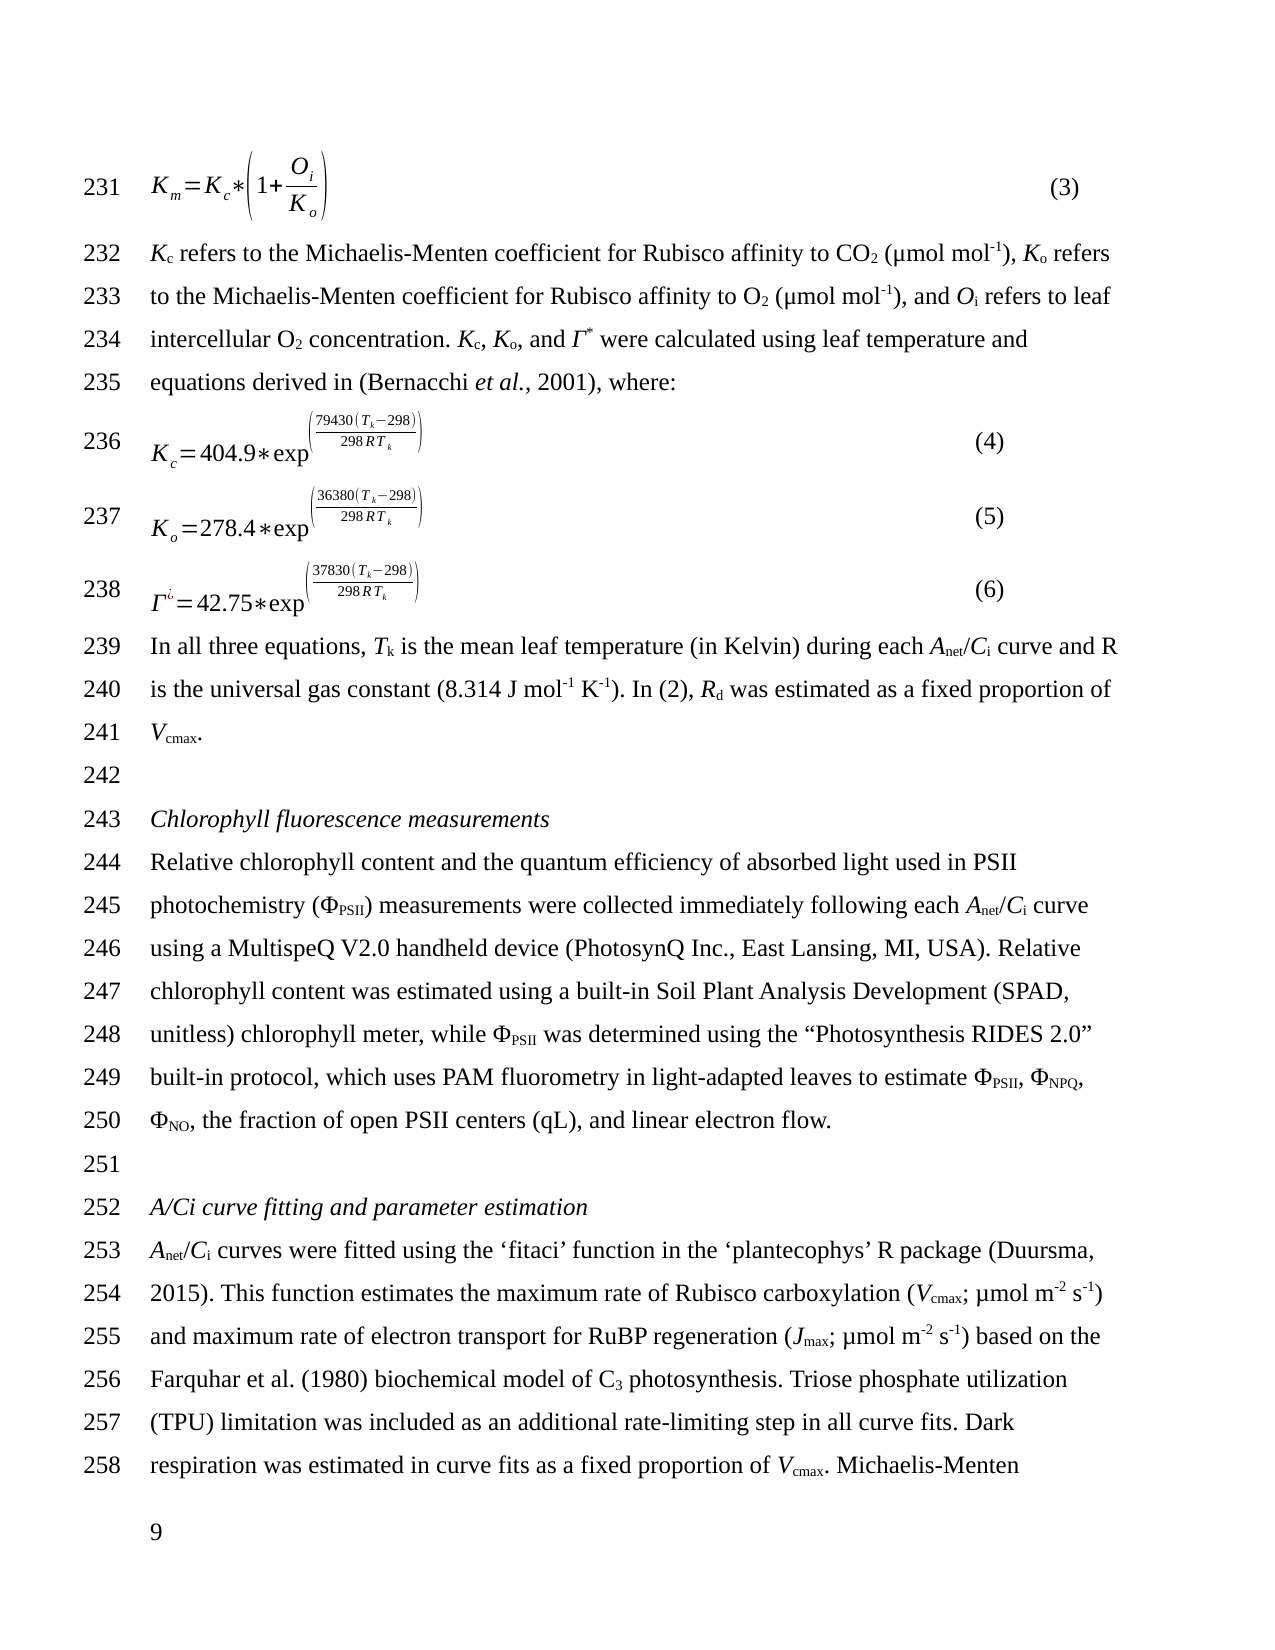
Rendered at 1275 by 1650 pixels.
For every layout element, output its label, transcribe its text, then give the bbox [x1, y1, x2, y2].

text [150, 1235, 1125, 1479]
text Chlorophyll fluorescence measurements [150, 804, 1125, 832]
text (3) [150, 150, 1125, 223]
text (5) [150, 485, 1125, 546]
text Kc refers to the Michaelis-Menten coefficient for Rubisco affinity to CO2 (μmol mol-1), Ko refers to the Michaelis-Menten coefficient for Rubisco affinity to O2 (μmol mol-1), and Oi refers to leaf intercellular O2 concentration. Kc, Ko, and Γ* were calculated using leaf temperature and equations derived in , where: [150, 238, 1125, 396]
text Relative chlorophyll content and the quantum efficiency of absorbed light used in PSII photochemistry (ΦPSII) measurements were collected immediately following each Anet/Ci curve using a MultispeQ V2.0 handheld device (PhotosynQ Inc., East Lansing, MI, USA). Relative chlorophyll content was estimated using a built-in Soil Plant Analysis Development (SPAD, unitless) chlorophyll meter, while ΦPSII was determined using the “Photosynthesis RIDES 2.0” built-in protocol, which uses PAM fluorometry in light-adapted leaves to estimate ΦPSII, ΦNPQ, ΦNO, the fraction of open PSII centers (qL), and linear electron flow. [150, 847, 1125, 1134]
text (6) [150, 560, 1125, 617]
text A/Ci curve fitting and parameter estimation [150, 1192, 1125, 1221]
text (4) [150, 410, 1125, 471]
text In all three equations, Tk is the mean leaf temperature (in Kelvin) during each Anet/Ci curve and R is the universal gas constant (8.314 J mol-1 K-1). In (2), Rd was estimated as a fixed proportion of Vcmax. [150, 631, 1125, 746]
